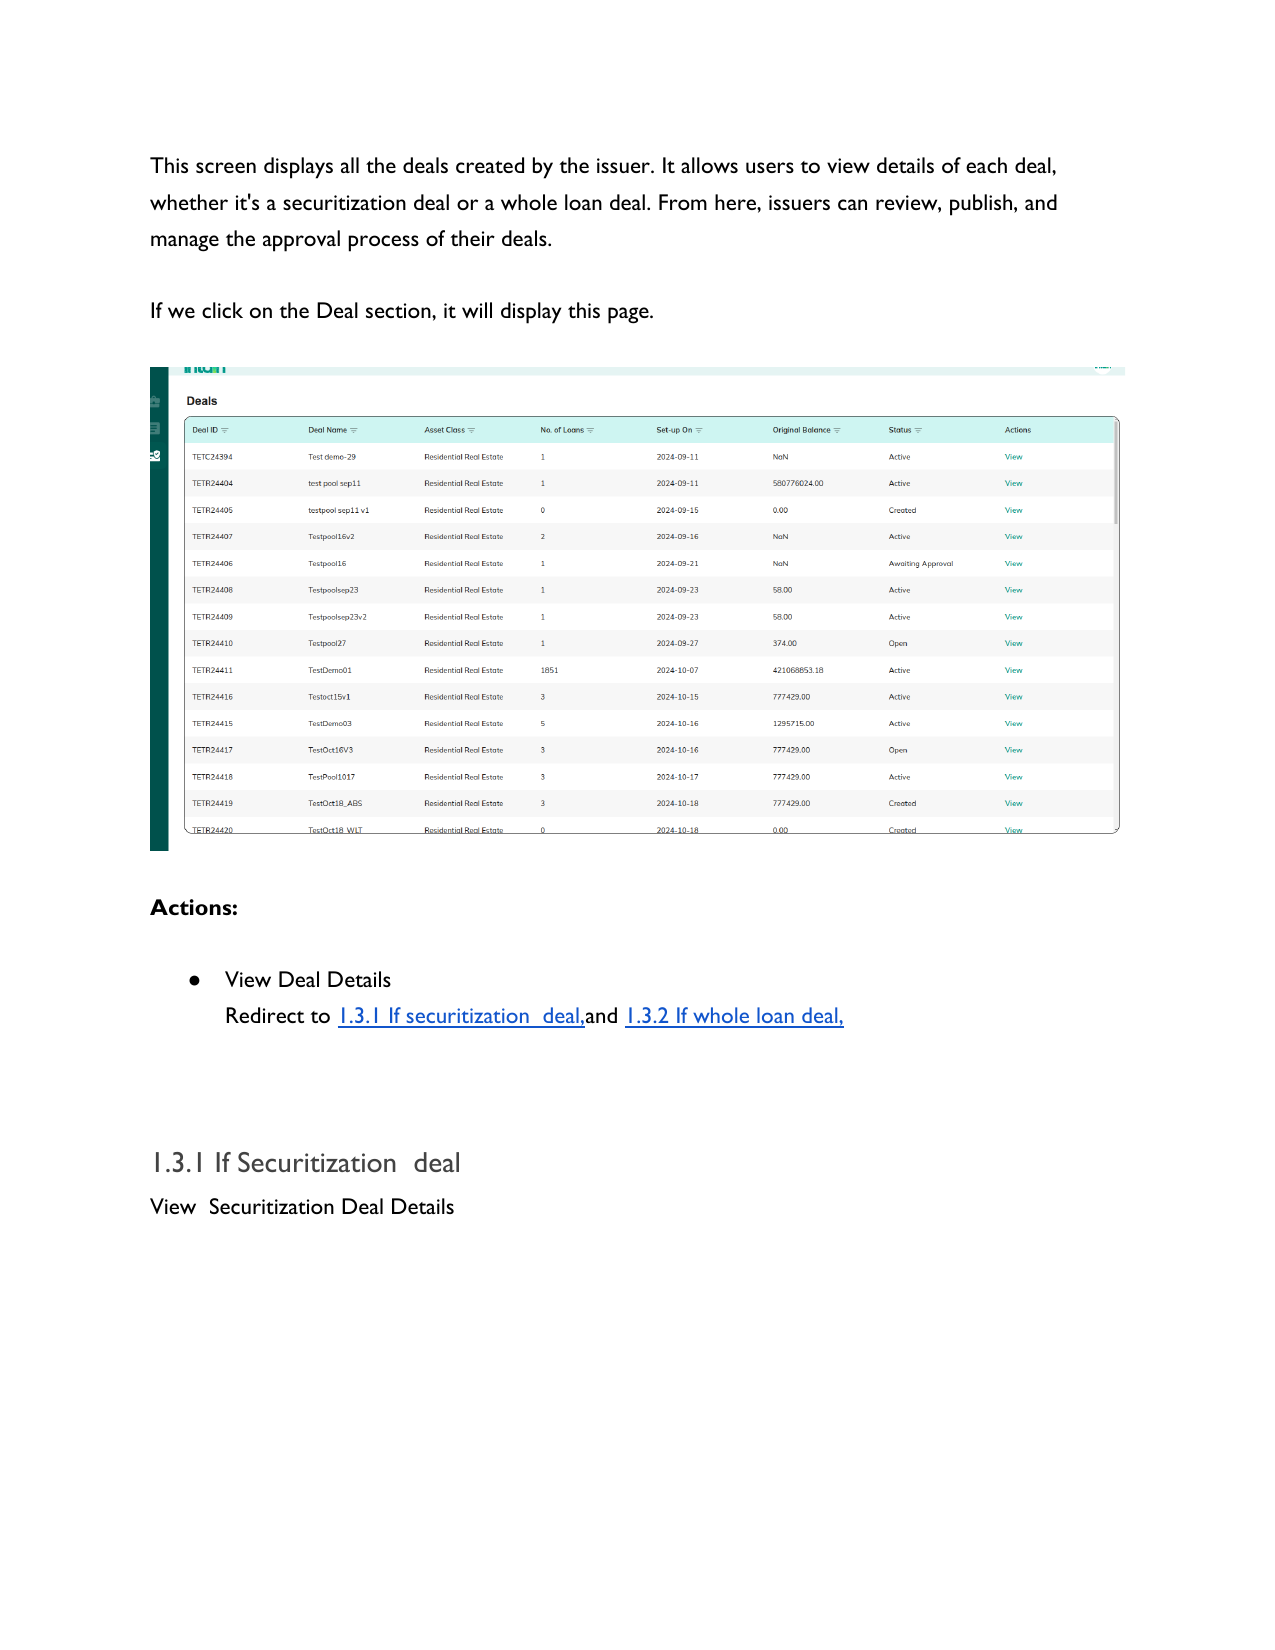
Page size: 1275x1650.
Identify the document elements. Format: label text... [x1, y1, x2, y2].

subtitle 1.3.1 If Securitization deal [150, 1142, 1125, 1182]
text This screen displays all the deals created by the issuer. It allows users to view details of each deal, whether it's a securitization deal or a whole loan deal. From here, issuers can review, publish, and manage the approval process of their deals. [150, 150, 1125, 254]
text Redirect to 1.3.1 If securitization deal,and 1.3.2 If whole loan deal, [225, 1000, 1125, 1031]
list View Deal Details [187, 963, 1125, 995]
text View Securitization Deal Details [150, 1190, 1125, 1222]
text If we click on the Deal section, it will display this page. [150, 295, 1125, 327]
picture [150, 367, 1125, 851]
text Actions: [150, 891, 1125, 922]
